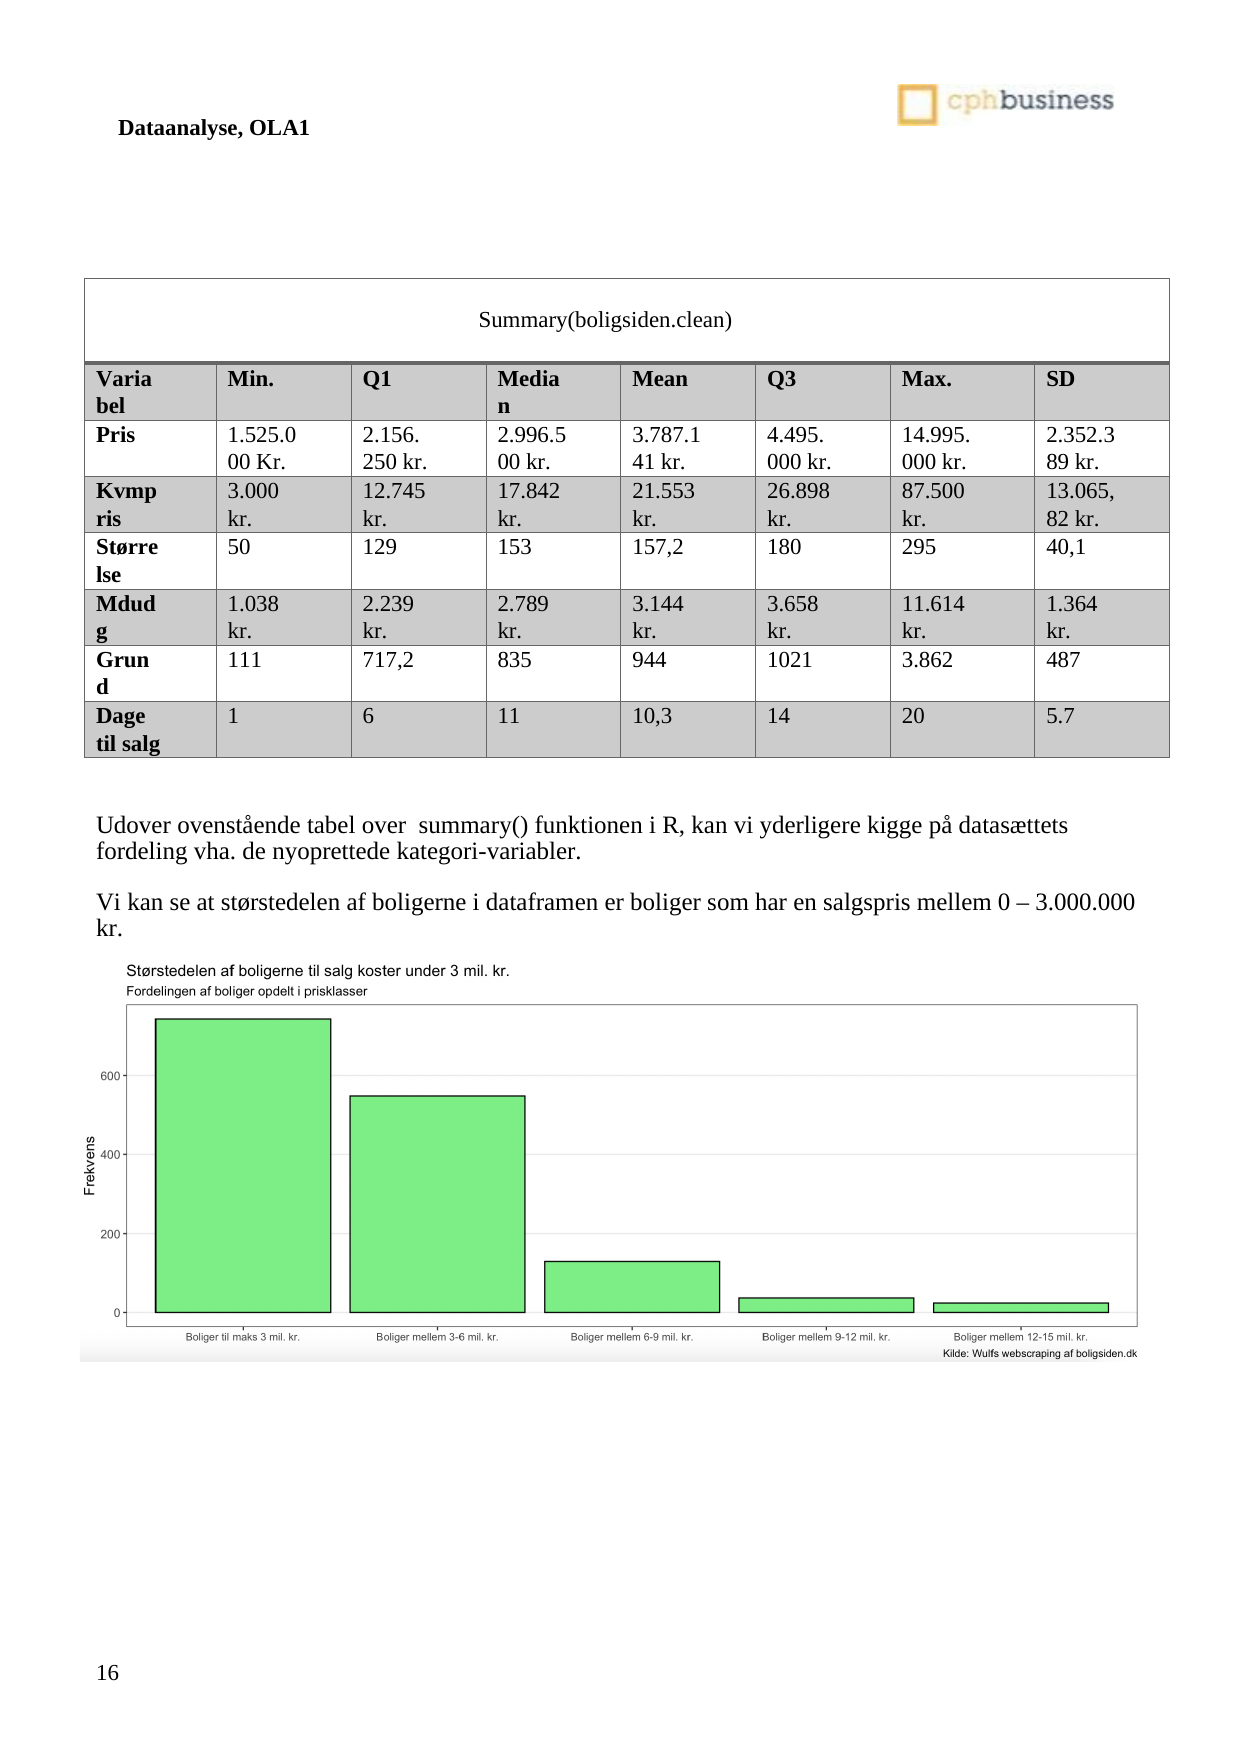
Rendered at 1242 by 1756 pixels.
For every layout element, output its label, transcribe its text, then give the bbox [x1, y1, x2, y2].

table_cell 6 [352, 702, 486, 757]
table_cell 17.842 kr. [487, 477, 620, 532]
table_cell 21.553 kr. [621, 477, 755, 532]
table_cell 2.156.250 kr. [352, 421, 486, 476]
table_cell Max. [891, 365, 1034, 420]
table_cell 12.745 kr. [352, 477, 486, 532]
table_cell Min. [217, 365, 351, 420]
table_cell 295 [891, 533, 1034, 588]
table_cell 2.352.389 kr. [1035, 421, 1169, 476]
table_cell Variabel [85, 365, 216, 420]
table_cell 717,2 [352, 646, 486, 701]
table_cell 1.038 kr. [217, 590, 351, 645]
table_cell 11.614 kr. [891, 590, 1034, 645]
table_cell 11 [487, 702, 620, 757]
table_cell 4.495.000 kr. [756, 421, 890, 476]
table_cell 40,1 [1035, 533, 1169, 588]
table_cell 111 [217, 646, 351, 701]
table_header Summary(boligsiden.clean) [85, 279, 1169, 361]
table_cell Størrelse [85, 533, 216, 588]
table_cell 944 [621, 646, 755, 701]
table_cell 14.995.000 kr. [891, 421, 1034, 476]
table_cell 157,2 [621, 533, 755, 588]
table_cell 2.239 kr. [352, 590, 486, 645]
table_cell 1021 [756, 646, 890, 701]
table_cell 1.364 kr. [1035, 590, 1169, 645]
table_cell 20 [891, 702, 1034, 757]
table_cell 487 [1035, 646, 1169, 701]
table_cell 3.658 kr. [756, 590, 890, 645]
table_cell 87.500 kr. [891, 477, 1034, 532]
table_cell Mdudg [85, 590, 216, 645]
table_cell Mean [621, 365, 755, 420]
table_cell 153 [487, 533, 620, 588]
table_cell Pris [85, 421, 216, 476]
table_cell 1 [217, 702, 351, 757]
table_cell 835 [487, 646, 620, 701]
picture [897, 84, 1115, 126]
table_cell 2.789 kr. [487, 590, 620, 645]
table_cell 3.000 kr. [217, 477, 351, 532]
table_cell Q1 [352, 365, 486, 420]
table_cell 13.065,82 kr. [1035, 477, 1169, 532]
text Vi kan se at størstedelen af boligerne i dataframen er boliger som har en salgspris mellem 0 – 3.000.000 kr. [96, 890, 1158, 941]
table_cell Median [487, 365, 620, 420]
table_cell Kvmpris [85, 477, 216, 532]
table_cell Q3 [756, 365, 890, 420]
table_cell 10,3 [621, 702, 755, 757]
table_cell SD [1035, 365, 1169, 420]
text Udover ovenstående tabel over summary() funktionen i R, kan vi yderligere kigge på datasættets fordeling vha. de nyoprettede kategori-variabler. [96, 813, 1158, 864]
table_cell Grund [85, 646, 216, 701]
table_cell 14 [756, 702, 890, 757]
picture [79, 959, 1143, 1362]
table_cell 5.7 [1035, 702, 1169, 757]
table_cell 3.862 [891, 646, 1034, 701]
table_cell 3.144 kr. [621, 590, 755, 645]
table_cell 1.525.000 Kr. [217, 421, 351, 476]
table_cell Dage til salg [85, 702, 216, 757]
table_cell 3.787.141 kr. [621, 421, 755, 476]
table_cell 26.898 kr. [756, 477, 890, 532]
table_cell 2.996.500 kr. [487, 421, 620, 476]
table_cell 50 [217, 533, 351, 588]
table_cell 180 [756, 533, 890, 588]
table_cell 129 [352, 533, 486, 588]
